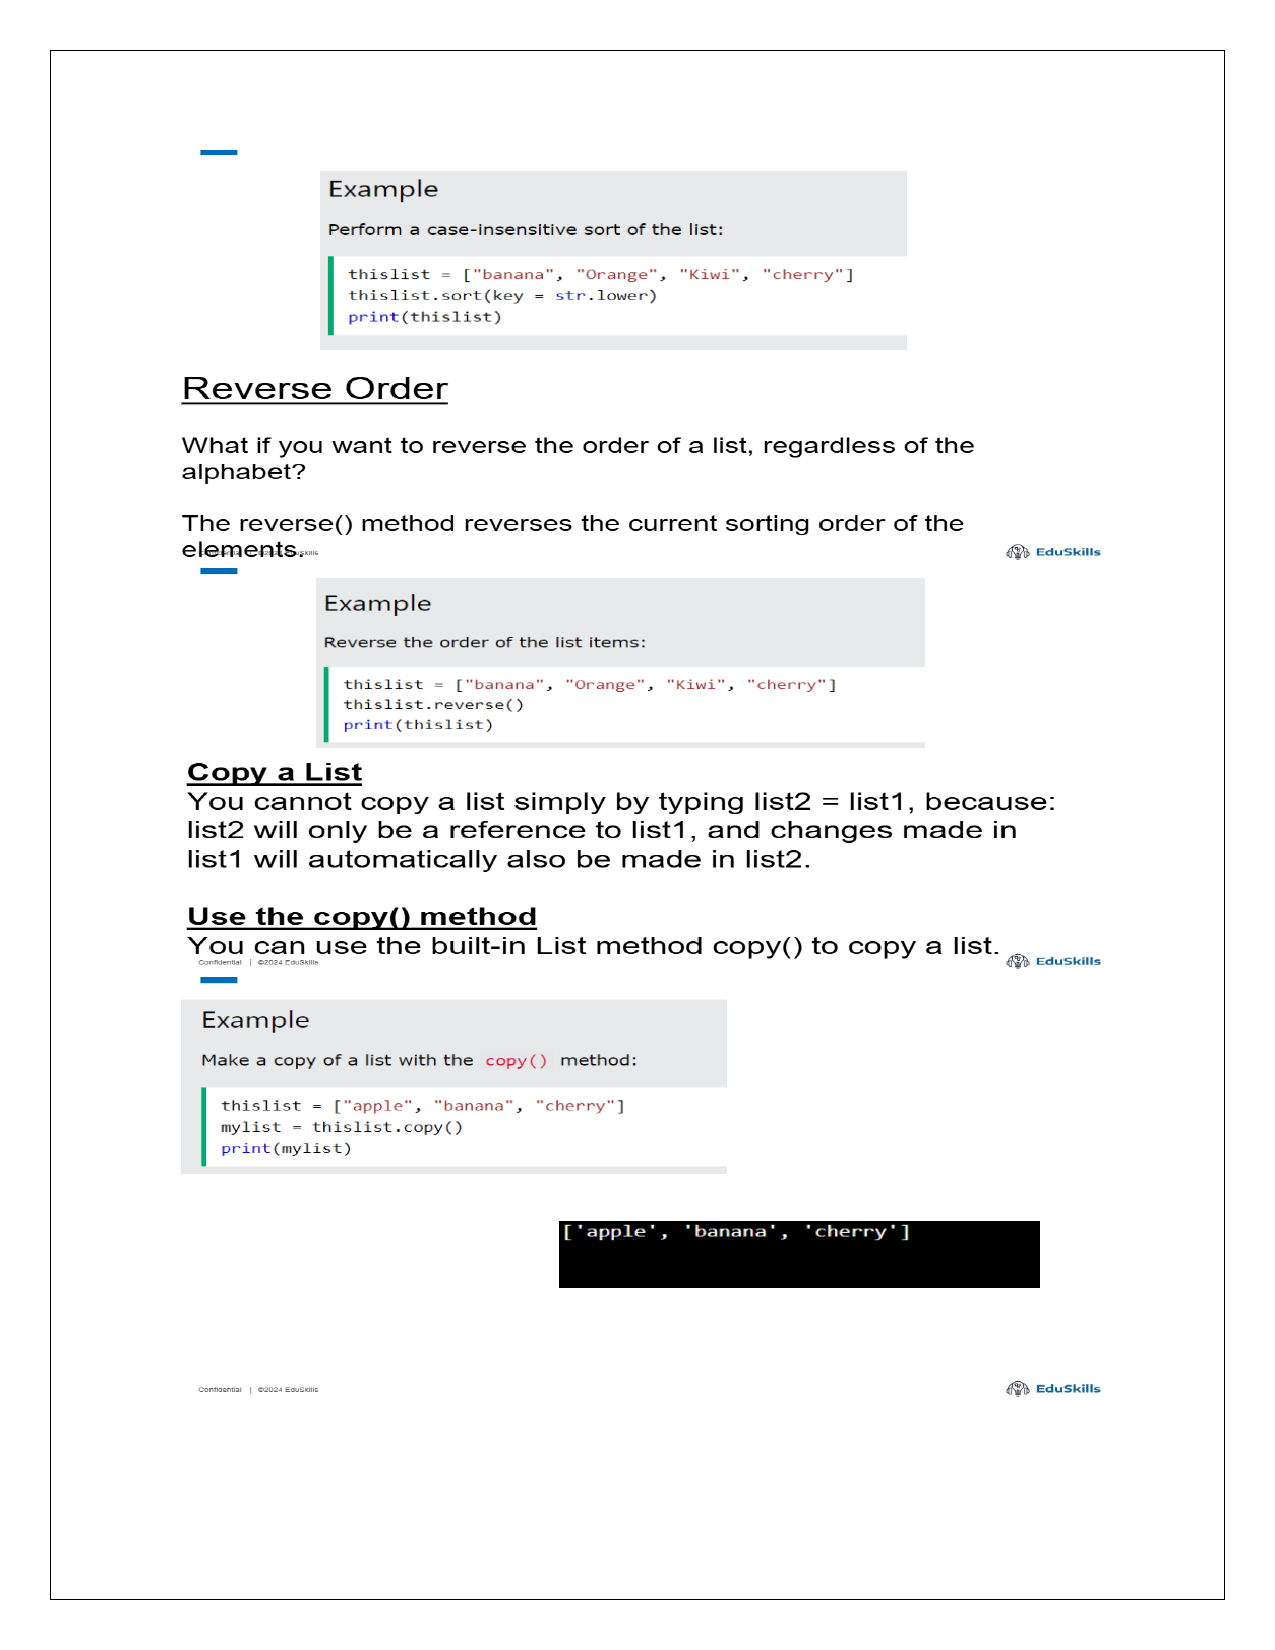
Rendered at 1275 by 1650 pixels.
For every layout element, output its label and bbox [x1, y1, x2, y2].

picture [150, 150, 1126, 565]
picture [150, 977, 1126, 1402]
picture [150, 568, 1126, 974]
